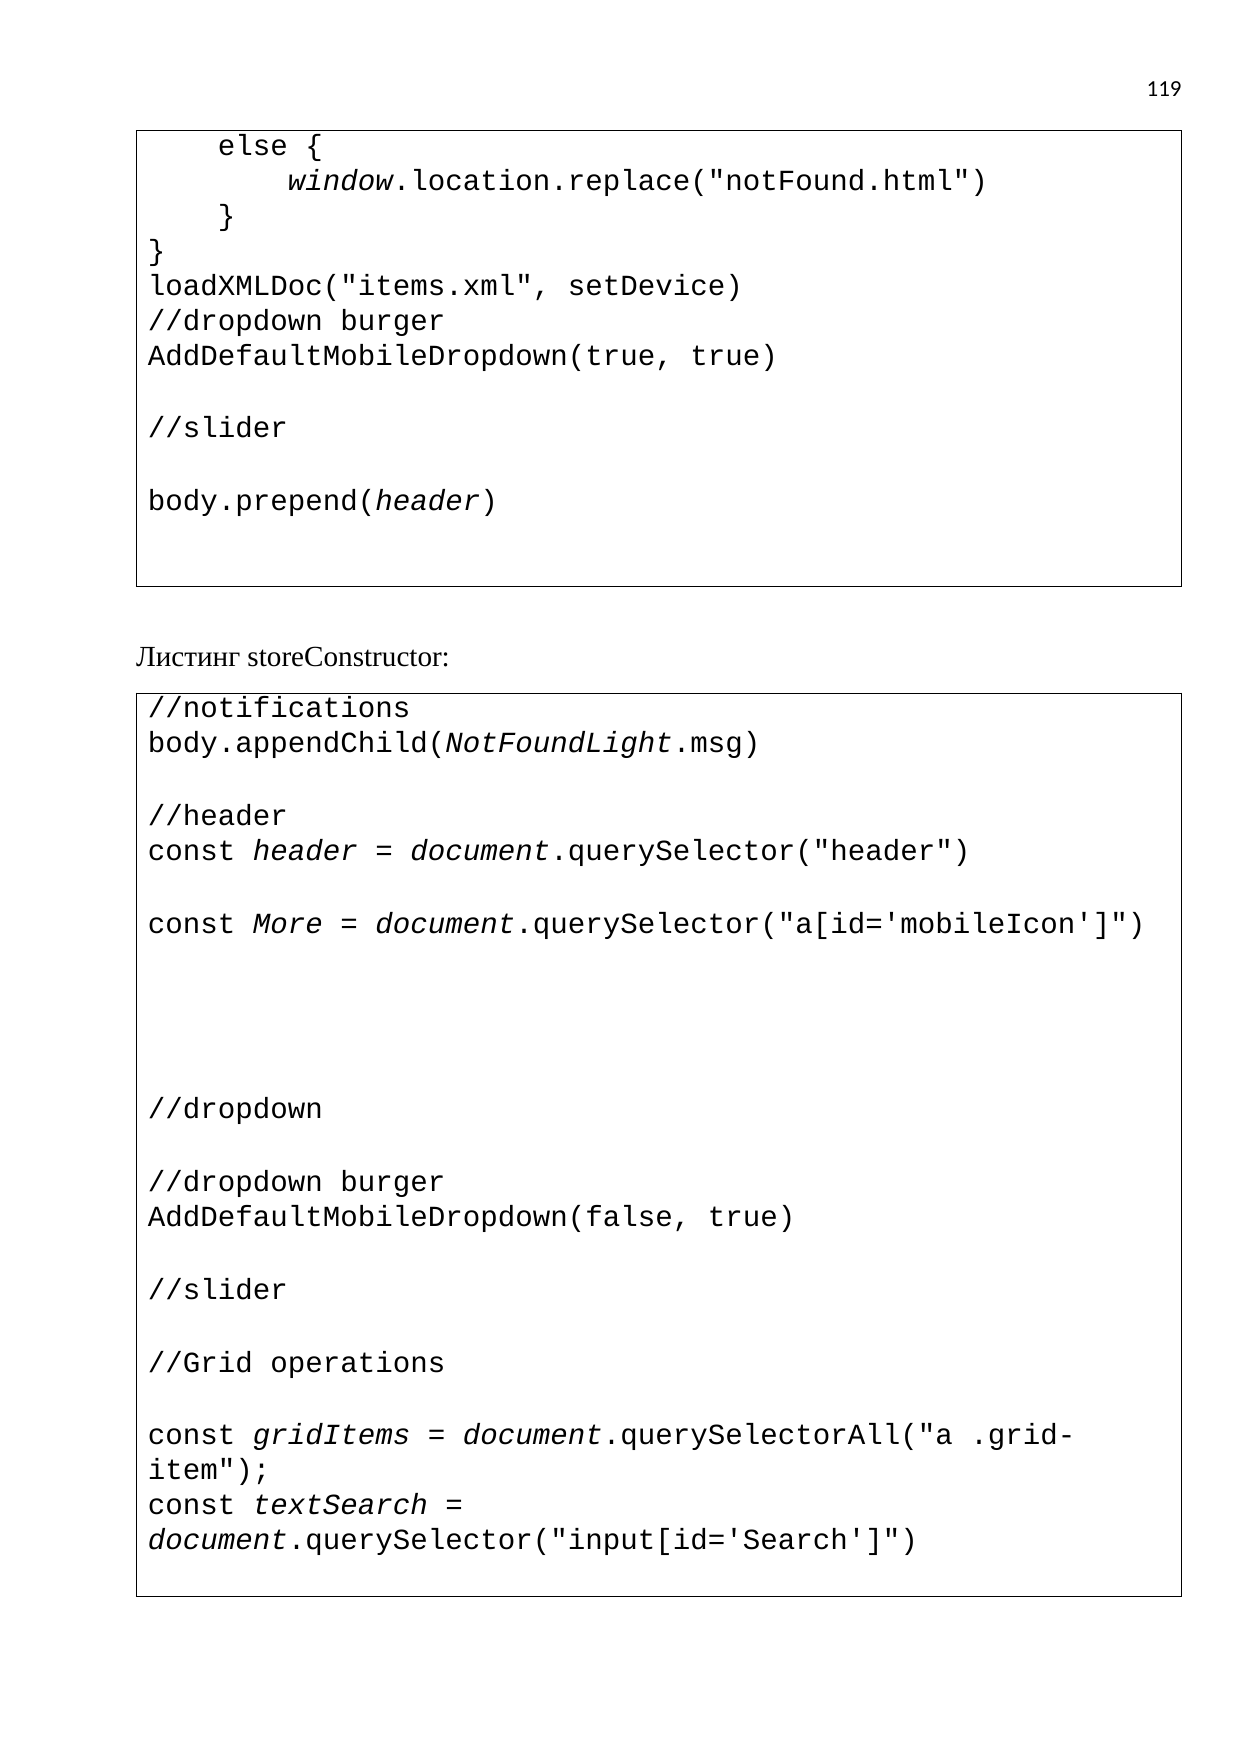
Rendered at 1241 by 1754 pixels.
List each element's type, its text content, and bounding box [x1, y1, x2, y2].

text Листинг storeConstructor: [136, 639, 1181, 673]
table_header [137, 694, 1181, 1596]
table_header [137, 131, 1181, 586]
